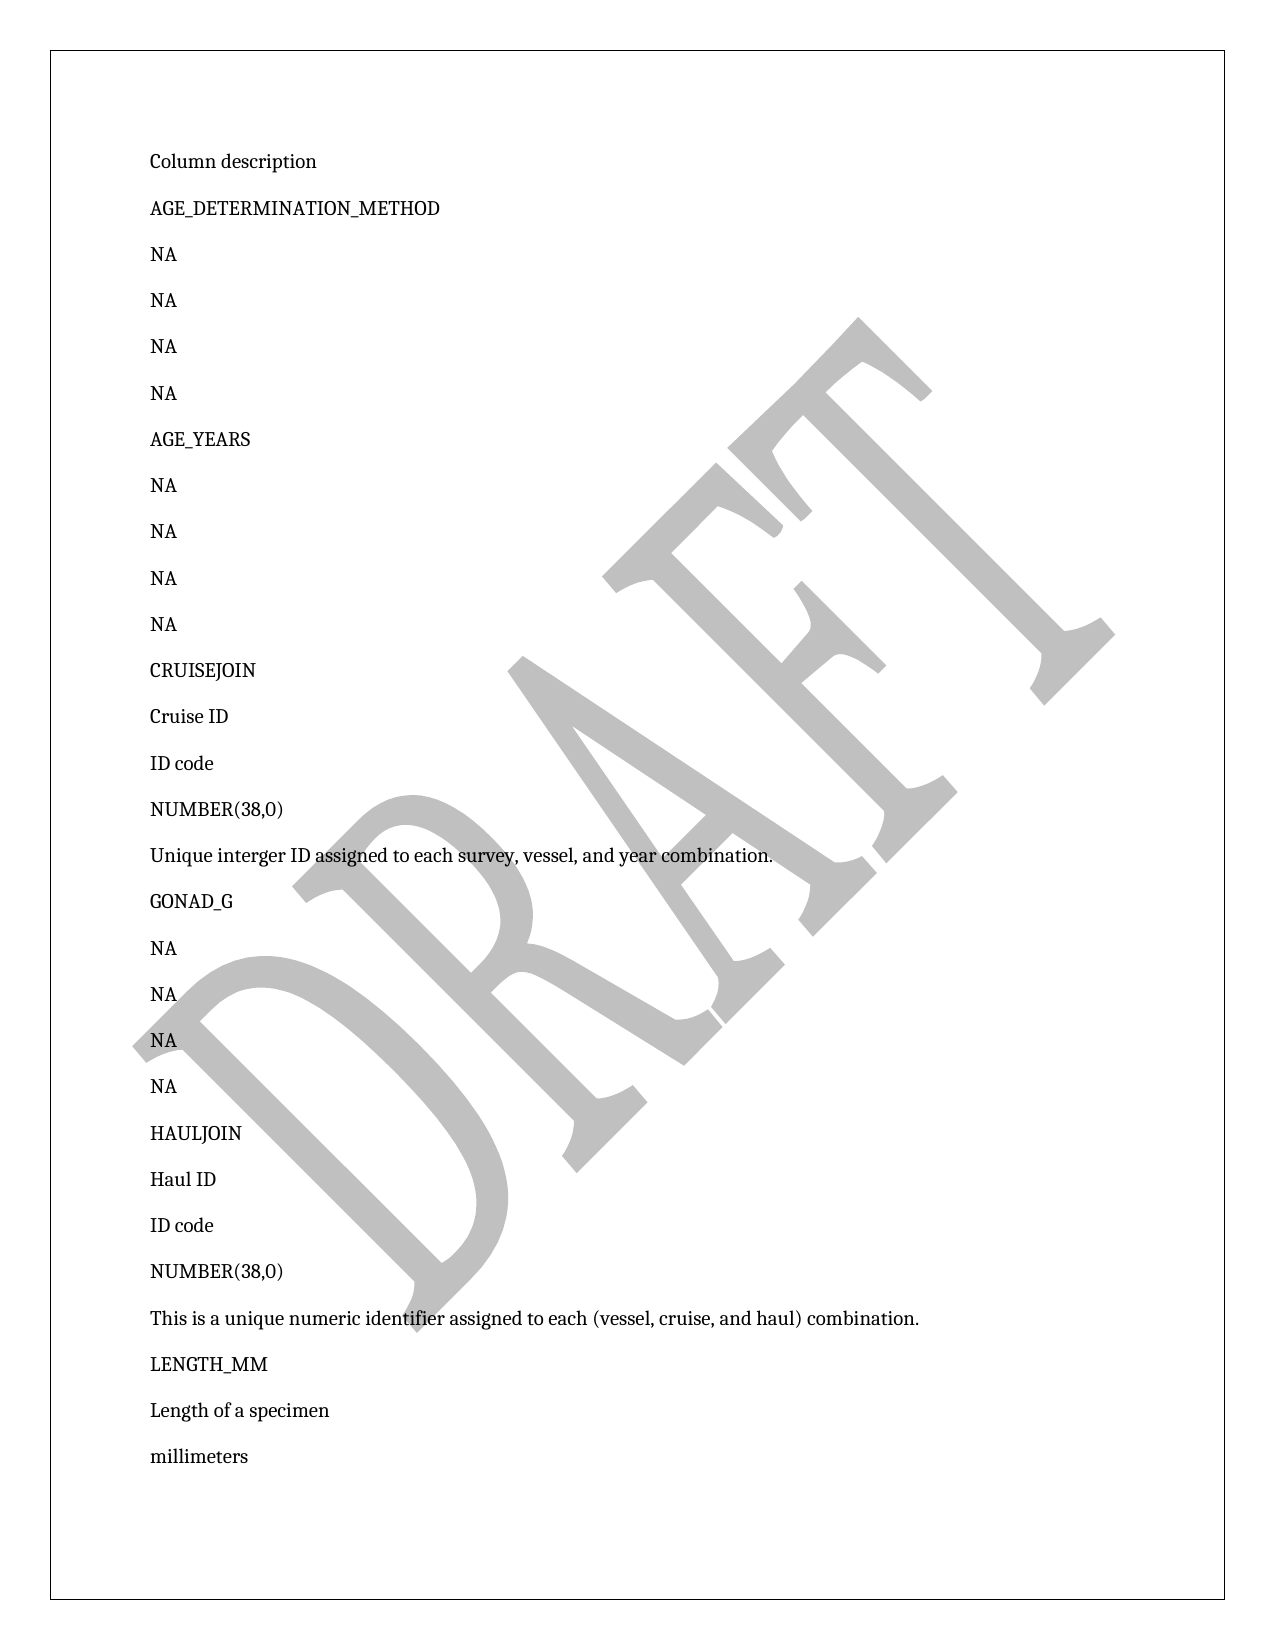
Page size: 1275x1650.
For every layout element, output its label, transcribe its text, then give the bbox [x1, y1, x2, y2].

text ID code [150, 751, 1125, 775]
text NA [150, 289, 1125, 313]
text NA [150, 982, 1125, 1006]
text Length of a specimen [150, 1399, 1125, 1423]
text NA [150, 566, 1125, 590]
text NA [150, 474, 1125, 498]
text NA [150, 612, 1125, 636]
text NA [150, 1075, 1125, 1099]
text This is a unique numeric identifier assigned to each (vessel, cruise, and haul) combination. [150, 1306, 1125, 1330]
text Unique interger ID assigned to each survey, vessel, and year combination. [150, 844, 1125, 868]
text AGE_DETERMINATION_METHOD [150, 196, 1125, 220]
text NUMBER(38,0) [150, 797, 1125, 821]
text NA [150, 936, 1125, 960]
text NA [150, 1029, 1125, 1053]
text LENGTH_MM [150, 1352, 1125, 1376]
text NA [150, 381, 1125, 405]
text NA [150, 520, 1125, 544]
text Cruise ID [150, 705, 1125, 729]
text NA [150, 335, 1125, 359]
text AGE_YEARS [150, 427, 1125, 451]
text millimeters [150, 1445, 1125, 1469]
text HAULJOIN [150, 1121, 1125, 1145]
text Haul ID [150, 1167, 1125, 1191]
text ID code [150, 1214, 1125, 1238]
text Column description [150, 150, 1125, 174]
text CRUISEJOIN [150, 659, 1125, 683]
text NUMBER(38,0) [150, 1260, 1125, 1284]
text NA [150, 242, 1125, 266]
text GONAD_G [150, 890, 1125, 914]
